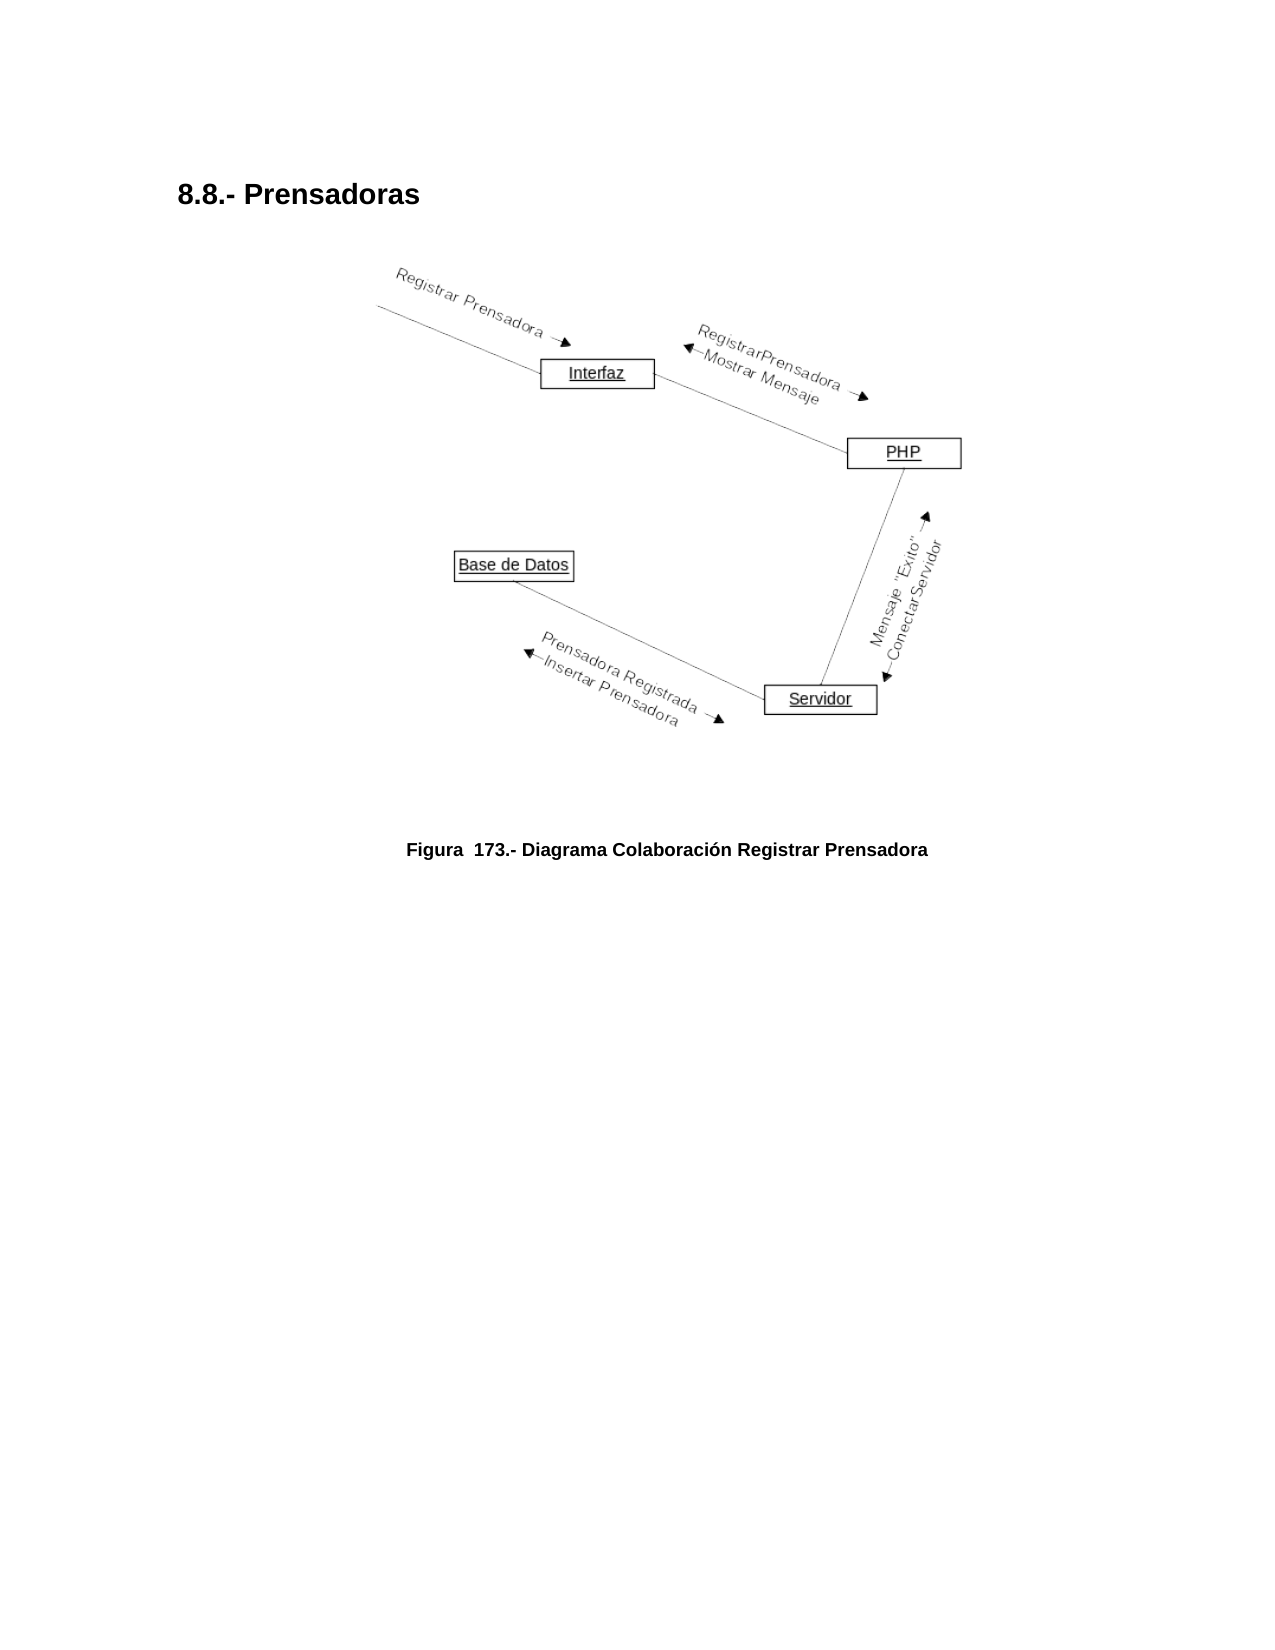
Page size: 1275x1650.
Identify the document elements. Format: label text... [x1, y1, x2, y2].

subtitle 8.8.- Prensadoras [177, 177, 1157, 211]
